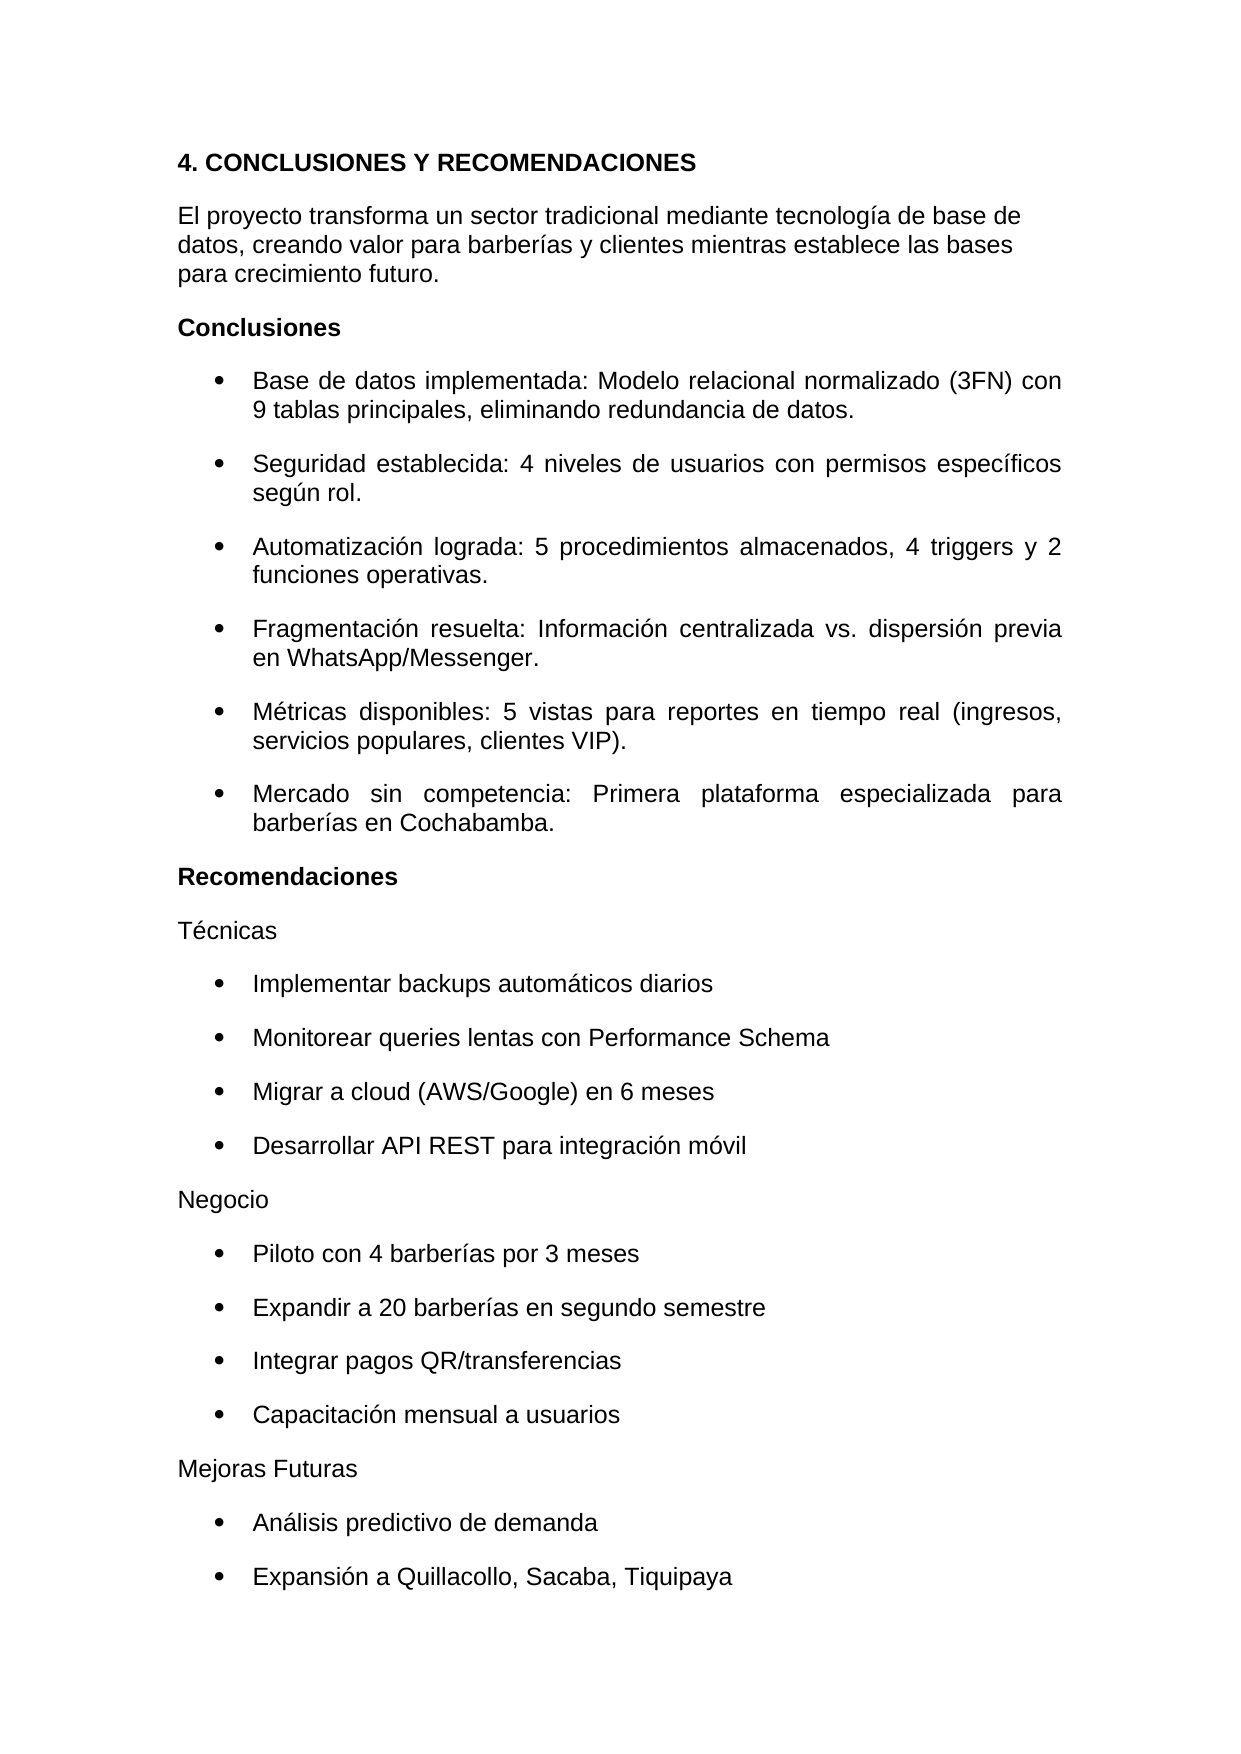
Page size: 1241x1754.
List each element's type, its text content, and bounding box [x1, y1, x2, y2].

list Automatización lograda: 5 procedimientos almacenados, 4 triggers y 2 funciones operativas. [215, 532, 1063, 589]
list Monitorear queries lentas con Performance Schema [215, 1023, 1063, 1052]
list Métricas disponibles: 5 vistas para reportes en tiempo real (ingresos, servicios populares, clientes VIP). [215, 697, 1063, 754]
list Implementar backups automáticos diarios [215, 969, 1063, 998]
list Piloto con 4 barberías por 3 meses [215, 1239, 1063, 1267]
subtitle Recomendaciones [177, 862, 1063, 891]
list Análisis predictivo de demanda [215, 1508, 1063, 1537]
list Desarrollar API REST para integración móvil [215, 1131, 1063, 1160]
list Mercado sin competencia: Primera plataforma especializada para barberías en Cochabamba. [215, 779, 1063, 837]
list Migrar a cloud (AWS/Google) en 6 meses [215, 1077, 1063, 1106]
list Capacitación mensual a usuarios [215, 1400, 1063, 1429]
text Negocio [177, 1185, 1063, 1214]
subtitle 4. CONCLUSIONES Y RECOMENDACIONES [177, 148, 1063, 176]
text Mejoras Futuras [177, 1454, 1063, 1483]
list Fragmentación resuelta: Información centralizada vs. dispersión previa en WhatsApp/Messenger. [215, 614, 1063, 672]
subtitle El proyecto transforma un sector tradicional mediante tecnología de base de datos, creando valor para barberías y clientes mientras establece las bases para crecimiento futuro. [177, 201, 1063, 288]
text Técnicas [177, 916, 1063, 944]
list Expansión a Quillacollo, Sacaba, Tiquipaya [215, 1562, 1063, 1591]
subtitle Conclusiones [177, 313, 1063, 341]
list Integrar pagos QR/transferencias [215, 1346, 1063, 1375]
list Expandir a 20 barberías en segundo semestre [215, 1292, 1063, 1321]
list Seguridad establecida: 4 niveles de usuarios con permisos específicos según rol. [215, 449, 1063, 507]
list Base de datos implementada: Modelo relacional normalizado (3FN) con 9 tablas principales, eliminando redundancia de datos. [215, 366, 1063, 424]
